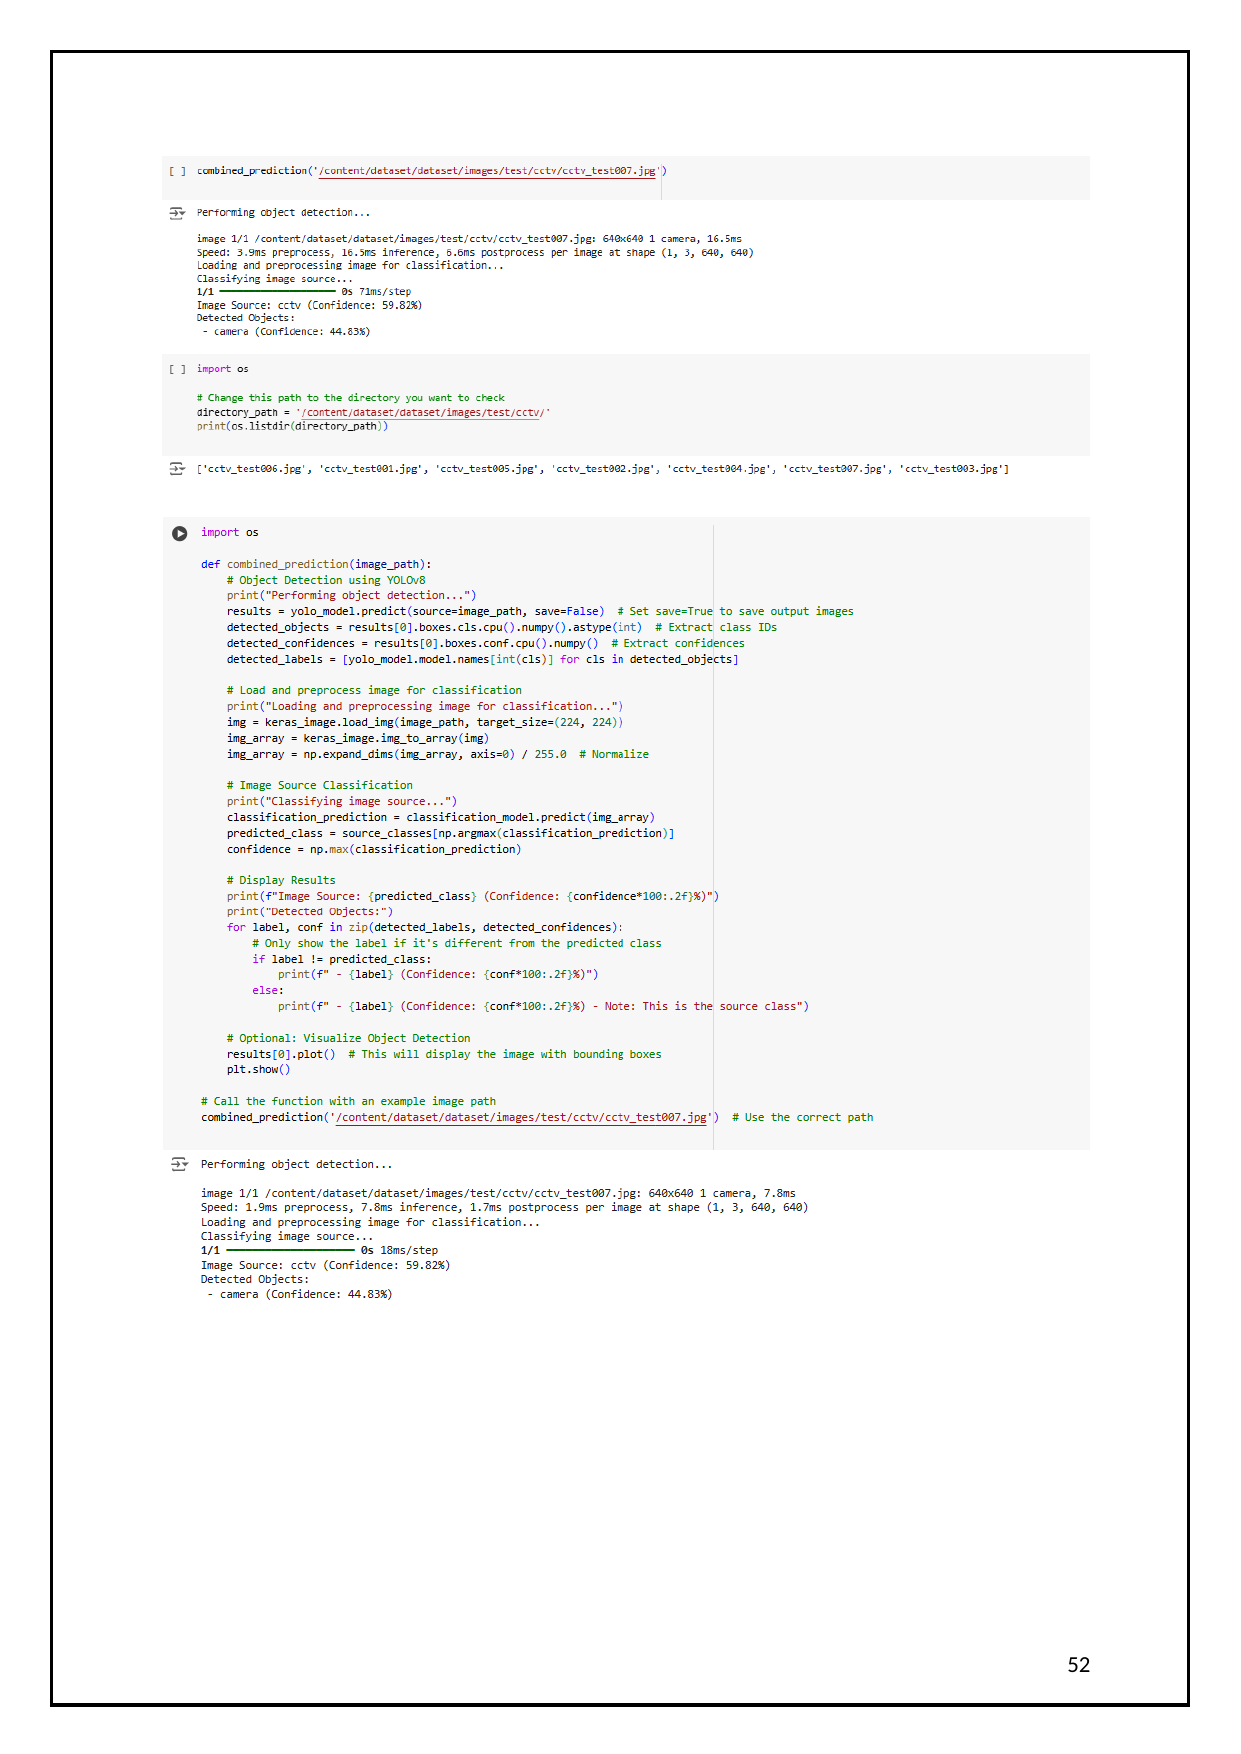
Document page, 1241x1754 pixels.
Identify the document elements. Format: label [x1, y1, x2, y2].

picture [150, 150, 1091, 490]
picture [150, 508, 1091, 1310]
